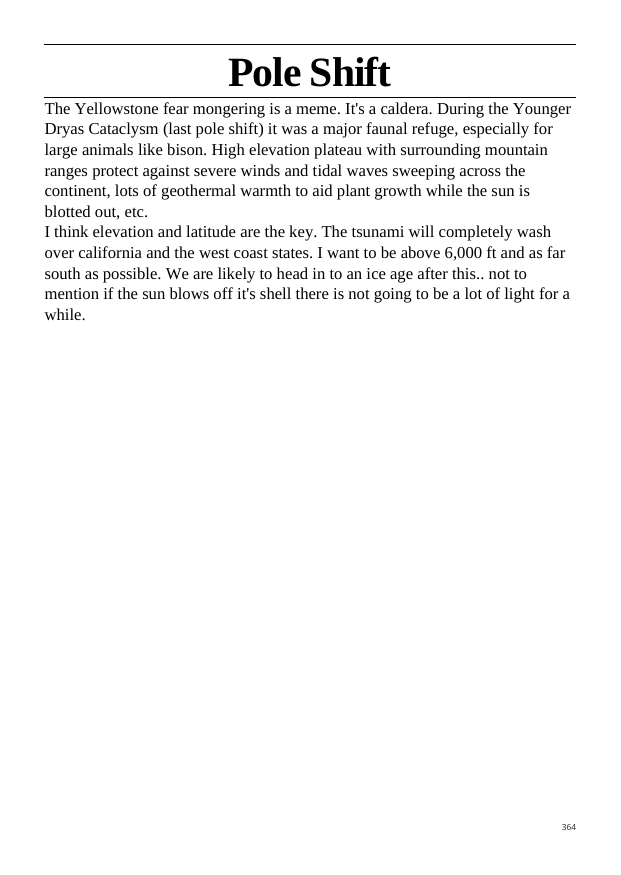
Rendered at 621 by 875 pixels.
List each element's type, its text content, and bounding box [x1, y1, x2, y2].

text The Yellowstone fear mongering is a meme. It's a caldera. During the Younger Dryas Cataclysm (last pole shift) it was a major faunal refuge, especially for large animals like bison. High elevation plateau with surrounding mountain ranges protect against severe winds and tidal waves sweeping across the continent, lots of geothermal warmth to aid plant growth while the sun is blotted out, etc. [44, 98, 576, 221]
text I think elevation and latitude are the key. The tsunami will completely wash over california and the west coast states. I want to be above 6,000 ft and as far south as possible. We are likely to head in to an ice age after this.. not to mention if the sun blows off it's shell there is not going to be a lot of light for a while. [44, 222, 576, 324]
subtitle Pole Shift [44, 45, 576, 97]
